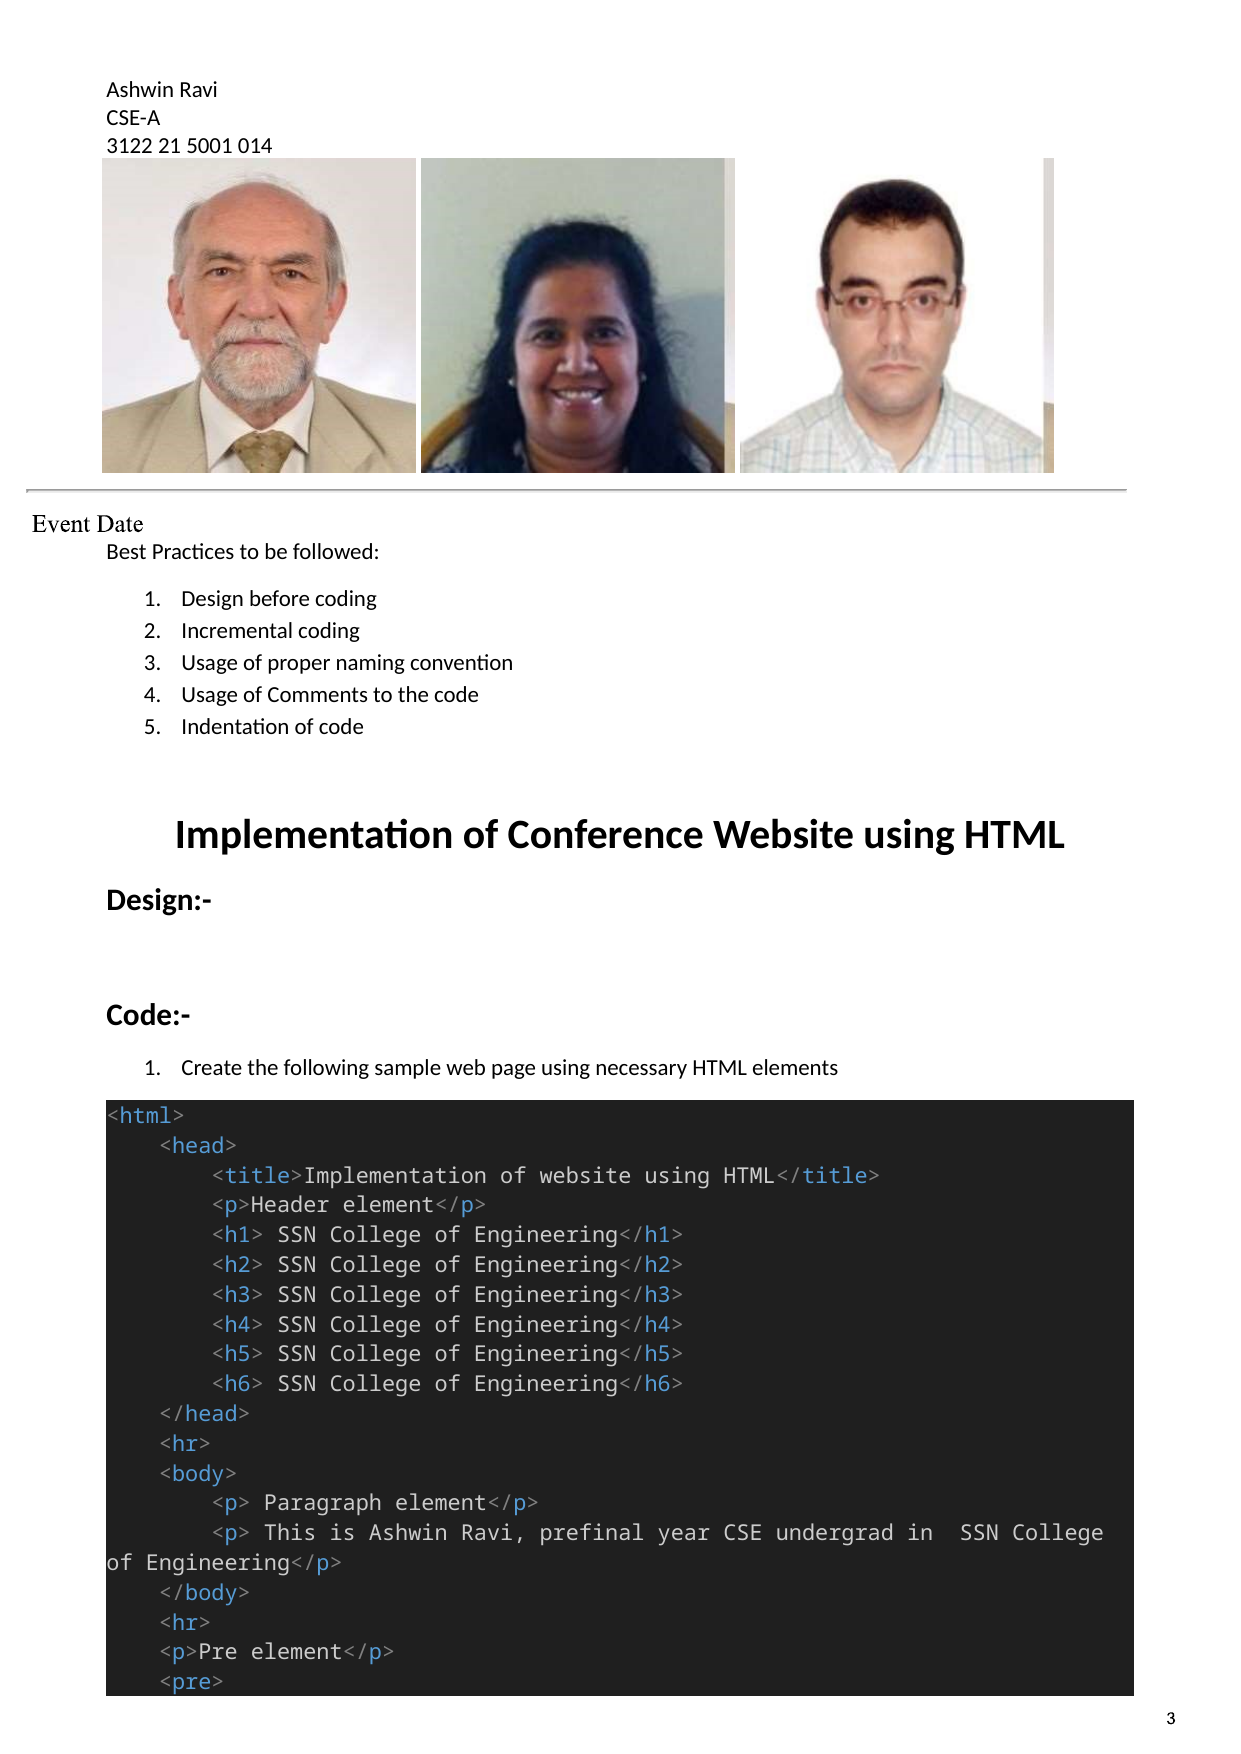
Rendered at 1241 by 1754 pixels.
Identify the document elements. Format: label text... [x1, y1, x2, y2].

text Code:- [106, 995, 1134, 1033]
list Indentation of code [144, 712, 1134, 740]
text </body> [106, 1577, 1134, 1606]
text Implementation of Conference Website using HTML [106, 808, 1134, 859]
picture [26, 488, 1127, 493]
text <h2> SSN College of Engineering</h2> [106, 1249, 1134, 1279]
text <p> Paragraph element</p> [106, 1487, 1134, 1517]
text <head> [106, 1130, 1134, 1159]
list Design before coding [144, 584, 1134, 612]
text <p>Header element</p> [106, 1189, 1134, 1219]
text Design:- [106, 880, 1134, 918]
text <h1> SSN College of Engineering</h1> [106, 1219, 1134, 1249]
text <h6> SSN College of Engineering</h6> [106, 1368, 1134, 1398]
list Incremental coding [144, 616, 1134, 644]
text <pre> [106, 1666, 1134, 1696]
text <hr> [106, 1428, 1134, 1457]
list Usage of Comments to the code [144, 680, 1134, 708]
picture [740, 158, 1054, 473]
text <hr> [106, 1606, 1134, 1636]
text <html> [106, 1100, 1134, 1130]
text <body> [106, 1457, 1134, 1487]
list Create the following sample web page using necessary HTML elements [144, 1053, 1134, 1081]
text <p>Pre element</p> [106, 1636, 1134, 1666]
text <h3> SSN College of Engineering</h3> [106, 1279, 1134, 1308]
text <title>Implementation of website using HTML</title> [106, 1159, 1134, 1189]
text </head> [106, 1398, 1134, 1428]
list Usage of proper naming convention [144, 648, 1134, 676]
text <p> This is Ashwin Ravi, prefinal year CSE undergrad in SSN College of Engineering</p> [106, 1517, 1134, 1577]
text <h4> SSN College of Engineering</h4> [106, 1308, 1134, 1338]
picture [421, 158, 735, 473]
picture [102, 158, 416, 473]
text <h5> SSN College of Engineering</h5> [106, 1338, 1134, 1368]
